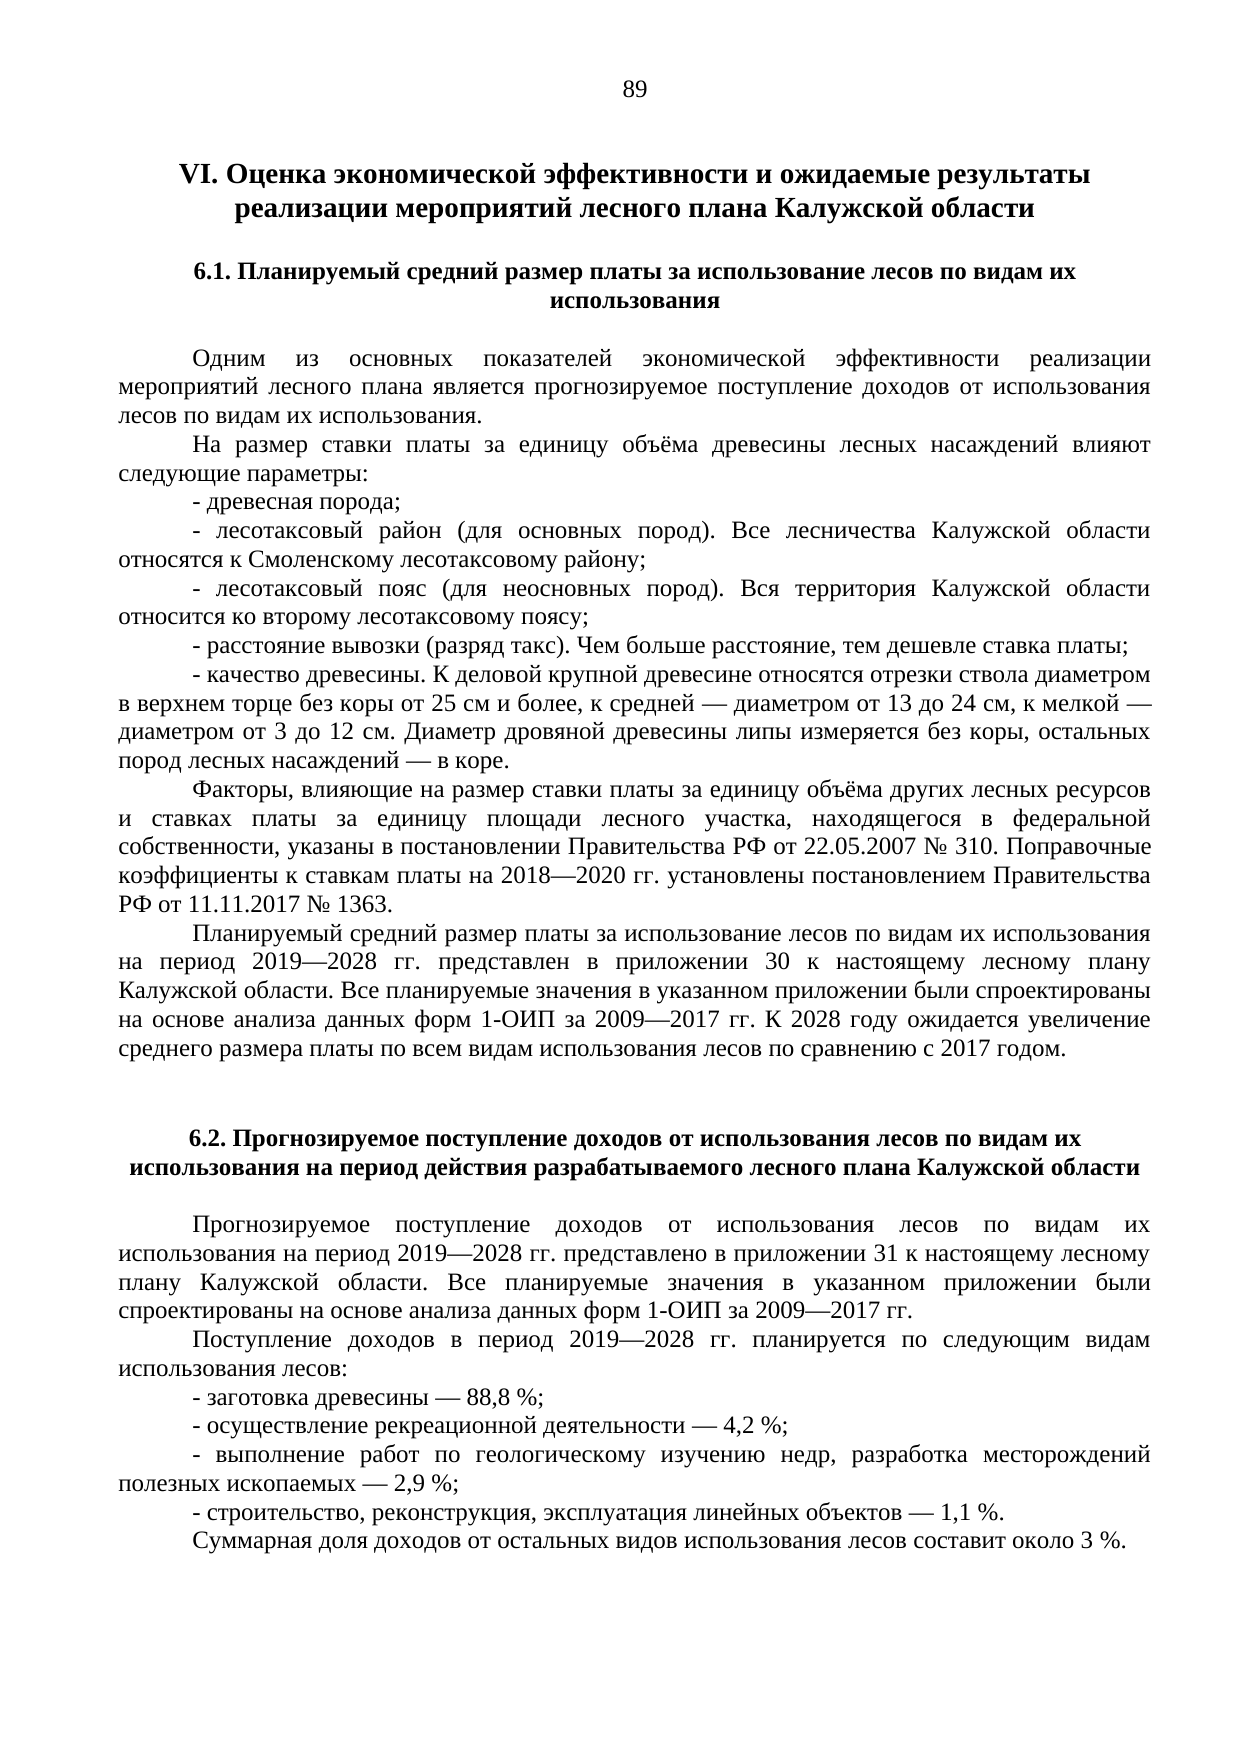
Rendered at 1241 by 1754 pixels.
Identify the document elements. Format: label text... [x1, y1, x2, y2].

subtitle 6.1. Планируемый средний размер платы за использование лесов по видам их использования [118, 256, 1152, 314]
text Суммарная доля доходов от остальных видов использования лесов составит около 3 %. [118, 1526, 1152, 1554]
text - лесотаксовый район (для основных пород). Все лесничества Калужской области относятся к Смоленскому лесотаксовому району; [118, 515, 1152, 573]
subtitle 6.2. Прогнозируемое поступление доходов от использования лесов по видам их использования на период действия разрабатываемого лесного плана Калужской области [118, 1123, 1152, 1181]
text - строительство, реконструкция, эксплуатация линейных объектов — 1,1 %. [118, 1497, 1152, 1526]
text - расстояние вывозки (разряд такс). Чем больше расстояние, тем дешевле ставка платы; [118, 630, 1152, 659]
text Поступление доходов в период 2019—2028 гг. планируется по следующим видам использования лесов: [118, 1324, 1152, 1382]
text - качество древесины. К деловой крупной древесине относятся отрезки ствола диаметром в верхнем торце без коры от 25 см и более, к средней — диаметром от 13 до 24 см, к мелкой — диаметром от 3 до 12 см. Диаметр дровяной древесины липы измеряется без коры, остальных пород лесных насаждений — в коре. [118, 659, 1152, 774]
text - выполнение работ по геологическому изучению недр, разработка месторождений полезных ископаемых — 2,9 %; [118, 1439, 1152, 1497]
text Факторы, влияющие на размер ставки платы за единицу объёма других лесных ресурсов и ставках платы за единицу площади лесного участка, находящегося в федеральной собственности, указаны в постановлении Правительства РФ от 22.05.2007 № 310. Поправочные коэффициенты к ставкам платы на 2018—2020 гг. установлены постановлением Правительства РФ от 11.11.2017 № 1363. [118, 774, 1152, 918]
text - осуществление рекреационной деятельности — 4,2 %; [118, 1411, 1152, 1439]
text Прогнозируемое поступление доходов от использования лесов по видам их использования на период 2019—2028 гг. представлено в приложении 31 к настоящему лесному плану Калужской области. Все планируемые значения в указанном приложении были спроектированы на основе анализа данных форм 1-ОИП за 2009—2017 гг. [118, 1209, 1152, 1324]
subtitle VI. Оценка экономической эффективности и ожидаемые результаты реализации мероприятий лесного плана Калужской области [118, 156, 1152, 223]
text - лесотаксовый пояс (для неосновных пород). Вся территория Калужской области относится ко второму лесотаксовому поясу; [118, 573, 1152, 630]
text Одним из основных показателей экономической эффективности реализации мероприятий лесного плана является прогнозируемое поступление доходов от использования лесов по видам их использования. [118, 343, 1152, 429]
text Планируемый средний размер платы за использование лесов по видам их использования на период 2019—2028 гг. представлен в приложении 30 к настоящему лесному плану Калужской области. Все планируемые значения в указанном приложении были спроектированы на основе анализа данных форм 1-ОИП за 2009—2017 гг. К 2028 году ожидается увеличение среднего размера платы по всем видам использования лесов по сравнению с 2017 годом. [118, 918, 1152, 1061]
text - древесная порода; [118, 486, 1152, 515]
text - заготовка древесины — 88,8 %; [118, 1382, 1152, 1411]
text На размер ставки платы за единицу объёма древесины лесных насаждений влияют следующие параметры: [118, 429, 1152, 486]
